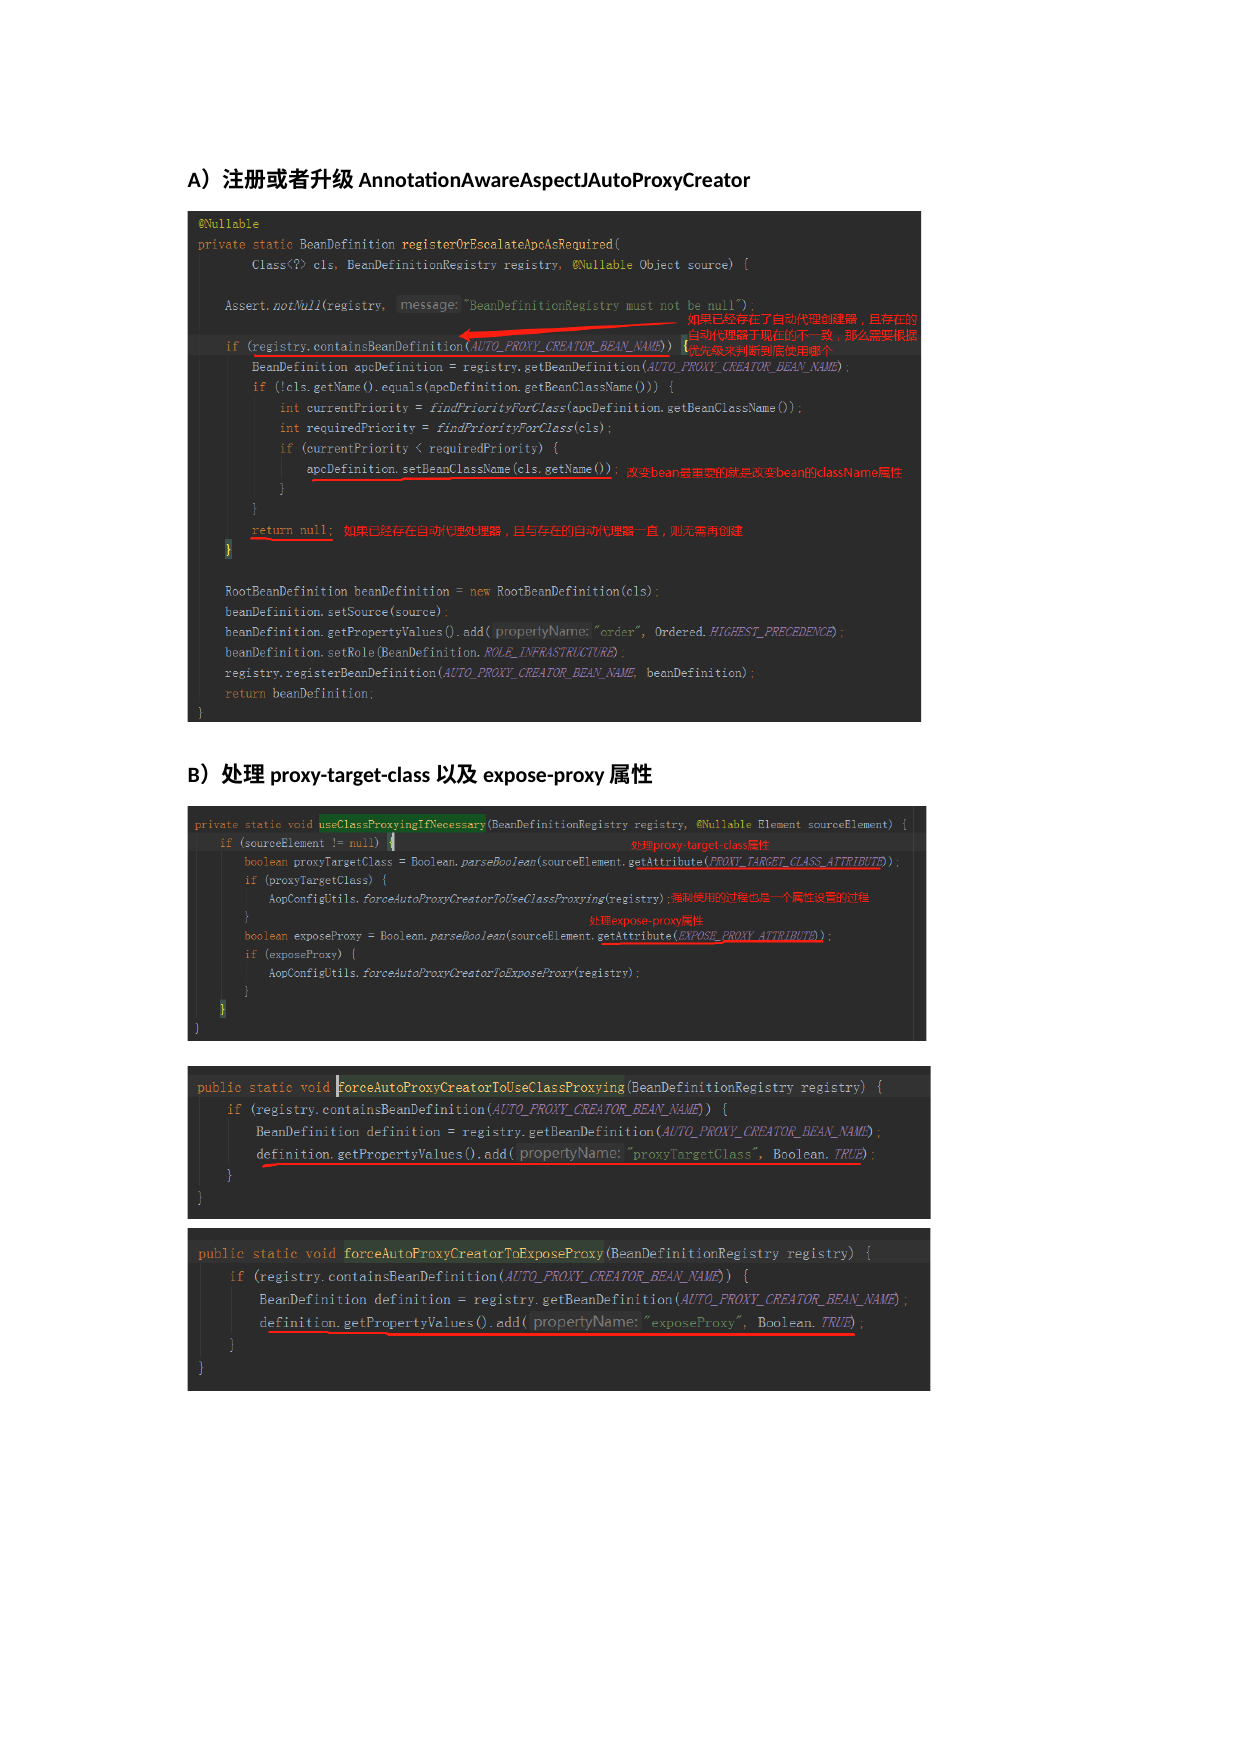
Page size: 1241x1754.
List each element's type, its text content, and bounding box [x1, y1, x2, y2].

picture [187, 211, 922, 722]
subtitle B）处理proxy-target-class以及expose-proxy属性 [187, 757, 1053, 789]
picture [187, 1066, 931, 1219]
subtitle A）注册或者升级AnnotationAwareAspectJAutoProxyCreator [187, 162, 1053, 194]
picture [187, 1228, 931, 1391]
picture [187, 806, 927, 1041]
